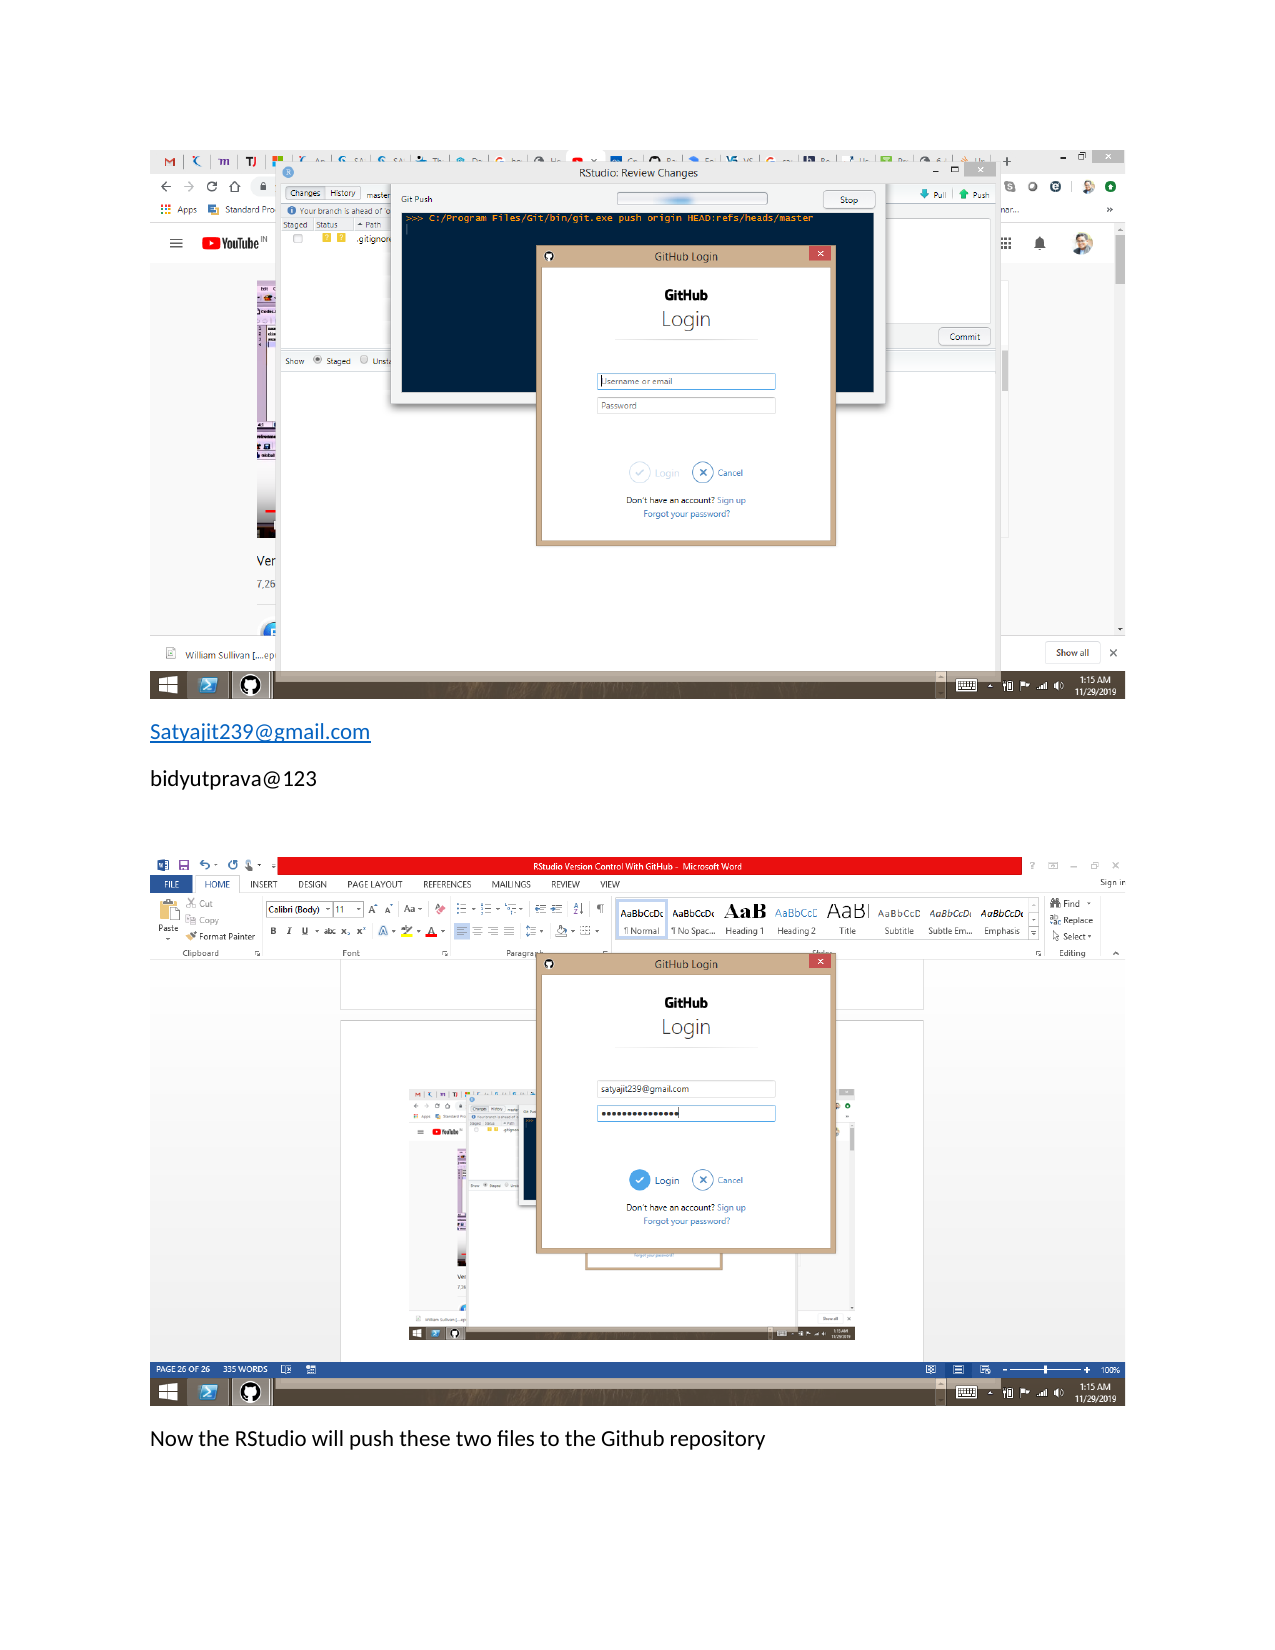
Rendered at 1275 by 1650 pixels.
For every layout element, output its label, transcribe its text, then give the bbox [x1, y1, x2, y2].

picture [150, 857, 1125, 1406]
text Now the RStudio will push these two files to the Github repository [150, 1424, 1125, 1453]
text Satyajit239@gmail.com [150, 717, 1125, 745]
picture [150, 150, 1125, 699]
text bidyutprava@123 [150, 764, 1125, 792]
